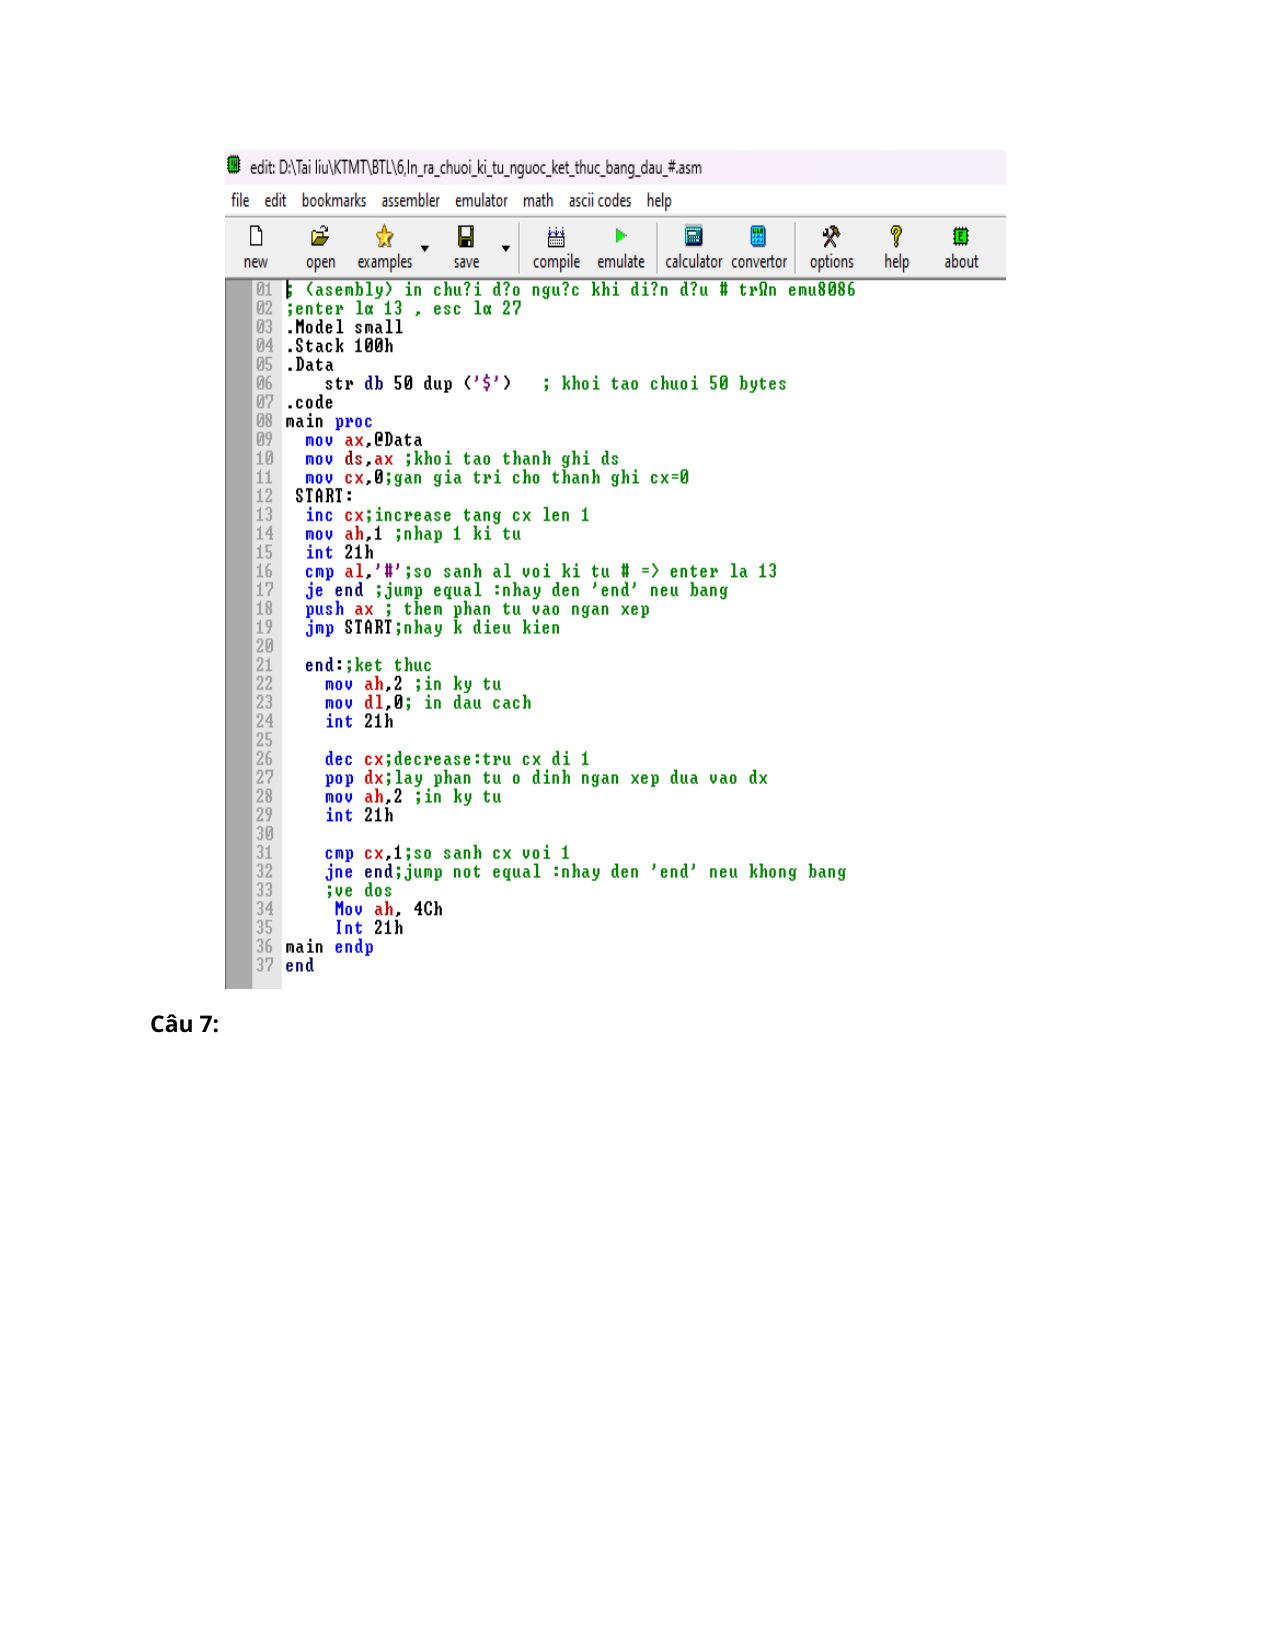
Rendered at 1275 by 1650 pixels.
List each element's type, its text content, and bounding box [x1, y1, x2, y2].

text Câu 7: [150, 1008, 1125, 1039]
picture [225, 150, 1007, 989]
